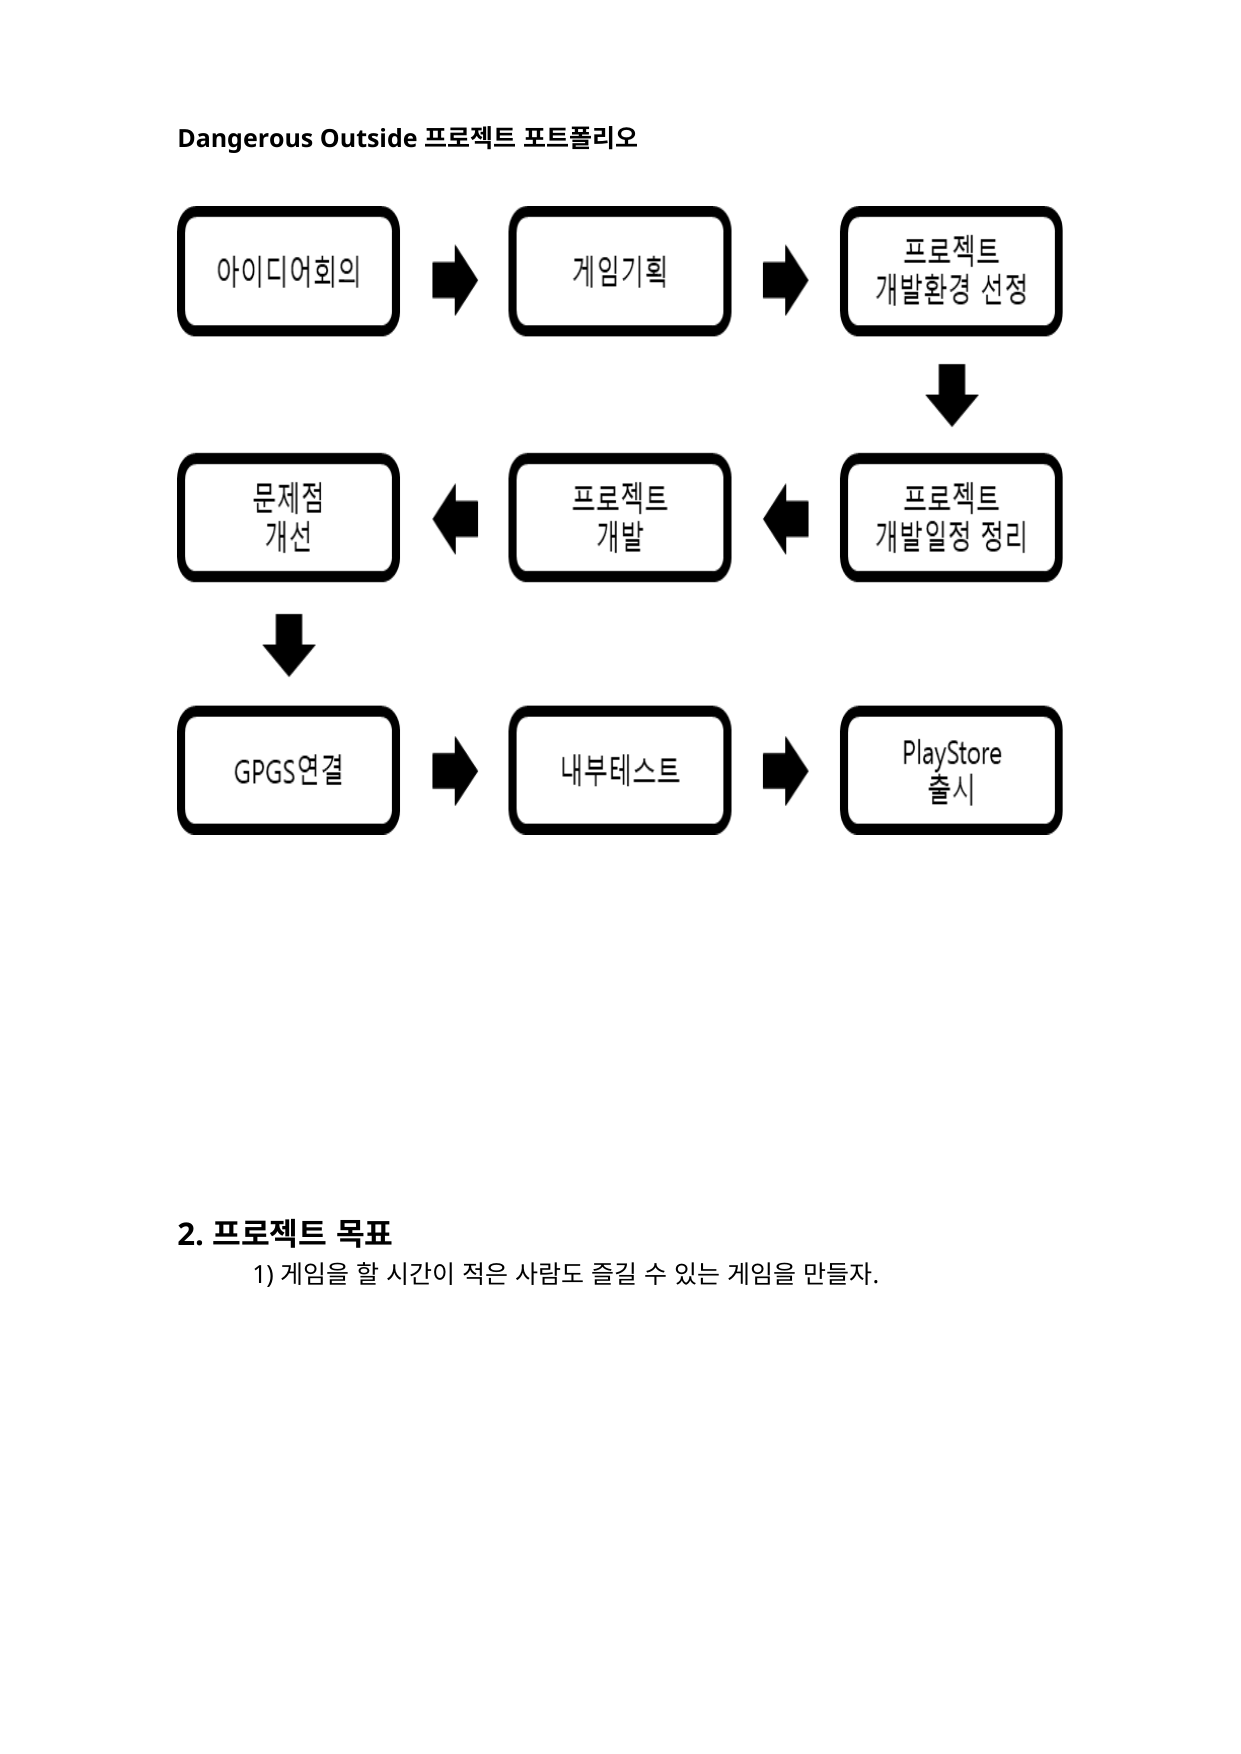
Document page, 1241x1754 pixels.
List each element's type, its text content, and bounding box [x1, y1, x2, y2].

picture [177, 206, 1063, 835]
text 2. 프로젝트 목표 [177, 1209, 1063, 1255]
text 1) 게임을 할 시간이 적은 사람도 즐길 수 있는 게임을 만들자. [177, 1255, 1063, 1291]
